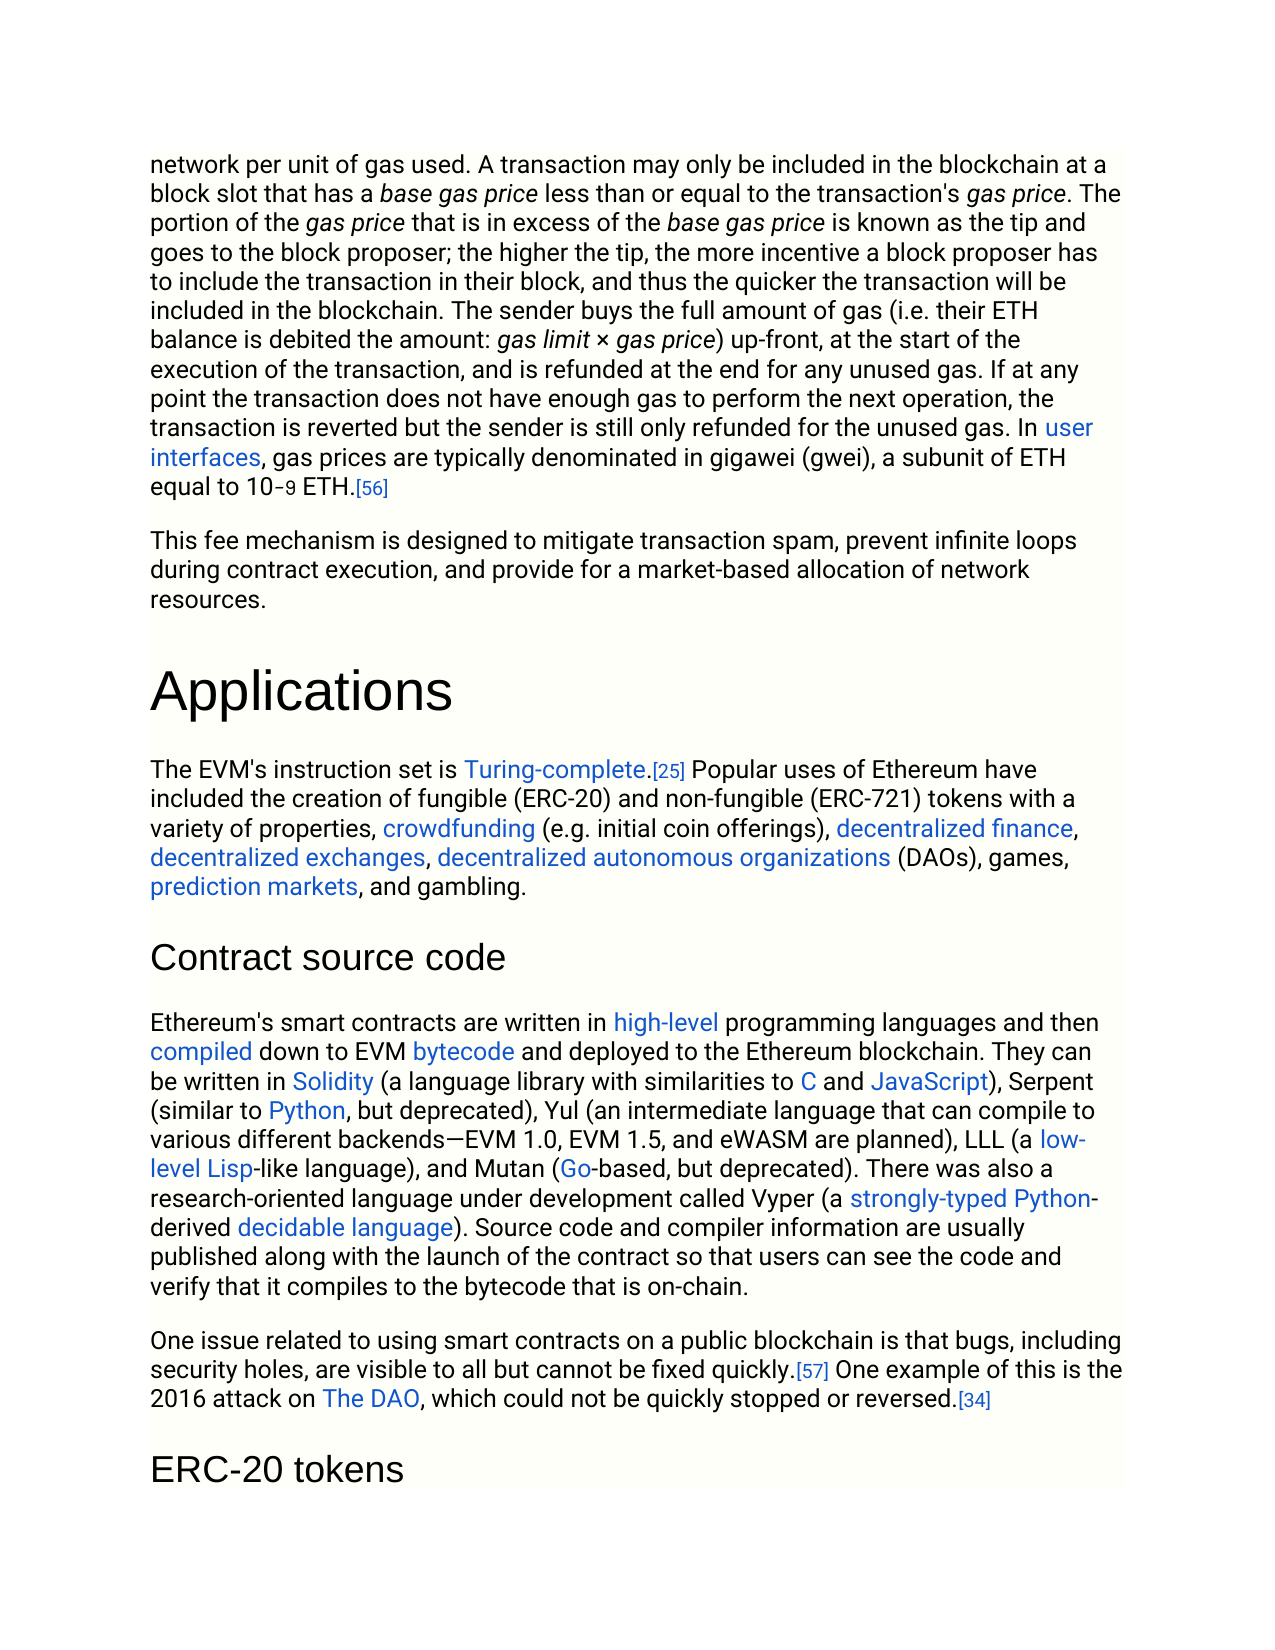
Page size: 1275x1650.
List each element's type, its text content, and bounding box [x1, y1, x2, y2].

subtitle Applications [150, 658, 1125, 723]
text Ethereum's smart contracts are written in high-level programming languages and then compiled down to EVM bytecode and deployed to the Ethereum blockchain. They can be written in Solidity (a language library with similarities to C and JavaScript), Serpent (similar to Python, but deprecated), Yul (an intermediate language that can compile to various different backends—EVM 1.0, EVM 1.5, and eWASM are planned), LLL (a low-level Lisp-like language), and Mutan (Go-based, but deprecated). There was also a research-oriented language under development called Vyper (a strongly-typed Python-derived decidable language). Source code and compiler information are usually published along with the launch of the contract so that users can see the code and verify that it compiles to the bytecode that is on-chain. [150, 1008, 1125, 1301]
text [150, 150, 1125, 501]
subtitle ERC-20 tokens [150, 1447, 1125, 1490]
subtitle Contract source code [150, 935, 1125, 978]
text This fee mechanism is designed to mitigate transaction spam, prevent infinite loops during contract execution, and provide for a market-based allocation of network resources. [150, 526, 1125, 614]
text One issue related to using smart contracts on a public blockchain is that bugs, including security holes, are visible to all but cannot be fixed quickly.[57] One example of this is the 2016 attack on The DAO, which could not be quickly stopped or reversed.[34] [150, 1326, 1125, 1414]
text The EVM's instruction set is Turing-complete.[25] Popular uses of Ethereum have included the creation of fungible (ERC-20) and non-fungible (ERC-721) tokens with a variety of properties, crowdfunding (e.g. initial coin offerings), decentralized finance, decentralized exchanges, decentralized autonomous organizations (DAOs), games, prediction markets, and gambling. [150, 755, 1125, 902]
